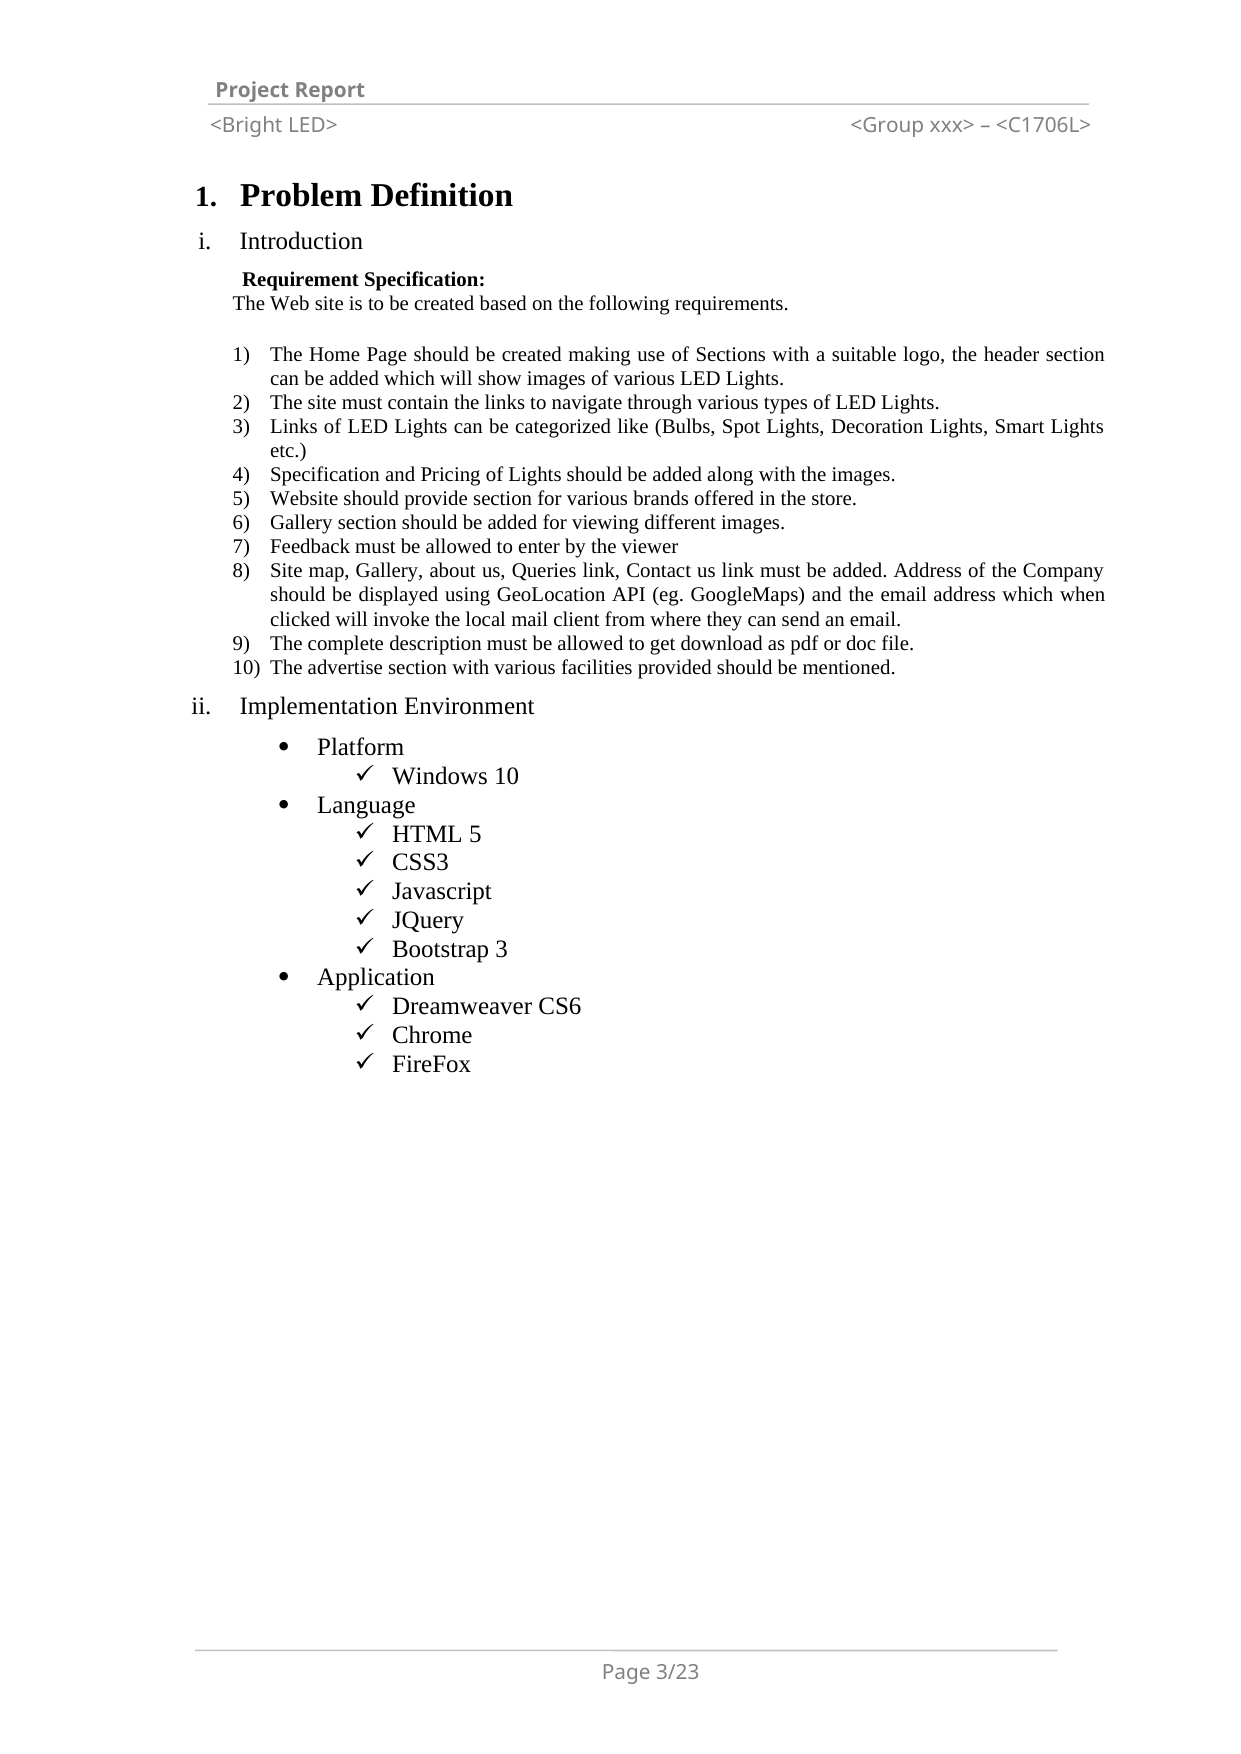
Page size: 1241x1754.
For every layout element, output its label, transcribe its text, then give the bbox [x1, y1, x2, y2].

text The Web site is to be created based on the following requirements. [195, 291, 1106, 315]
list Windows 10 [354, 761, 1106, 790]
list The complete description must be allowed to get download as pdf or doc file. [232, 631, 1106, 654]
list CSS3 [354, 847, 1106, 876]
list Chrome [354, 1020, 1106, 1049]
list HTML 5 [354, 819, 1106, 847]
list Links of LED Lights can be categorized like (Bulbs, Spot Lights, Decoration Lights, Smart Lights etc.) [232, 414, 1106, 462]
subtitle Introduction [211, 226, 1106, 255]
list Site map, Gallery, about us, Queries link, Contact us link must be added. Address of the Company should be displayed using GeoLocation API (eg. GoogleMaps) and the email address which when clicked will invoke the local mail client from where they can send an email. [232, 558, 1106, 631]
subtitle Problem Definition [195, 175, 1106, 213]
list FireFox [354, 1049, 1106, 1077]
list Website should provide section for various brands offered in the store. [232, 486, 1106, 510]
list Gallery section should be added for viewing different images. [232, 510, 1106, 534]
list Application [279, 962, 1106, 991]
list The site must contain the links to navigate through various types of LED Lights. [232, 390, 1106, 414]
subtitle Implementation Environment [211, 691, 1106, 720]
list Language [279, 790, 1106, 819]
list Specification and Pricing of Lights should be added along with the images. [232, 462, 1106, 486]
list The Home Page should be created making use of Sections with a suitable logo, the header section can be added which will show images of various LED Lights. [232, 342, 1106, 390]
list Javascript [354, 876, 1106, 905]
list Feedback must be allowed to enter by the viewer [232, 534, 1106, 558]
list Bootstrap 3 [354, 934, 1106, 962]
list JQuery [354, 905, 1106, 934]
list The advertise section with various facilities provided should be mentioned. [232, 654, 1106, 679]
list Dreamweaver CS6 [354, 991, 1106, 1020]
text Requirement Specification: [195, 267, 1106, 291]
list Platform [279, 732, 1106, 761]
